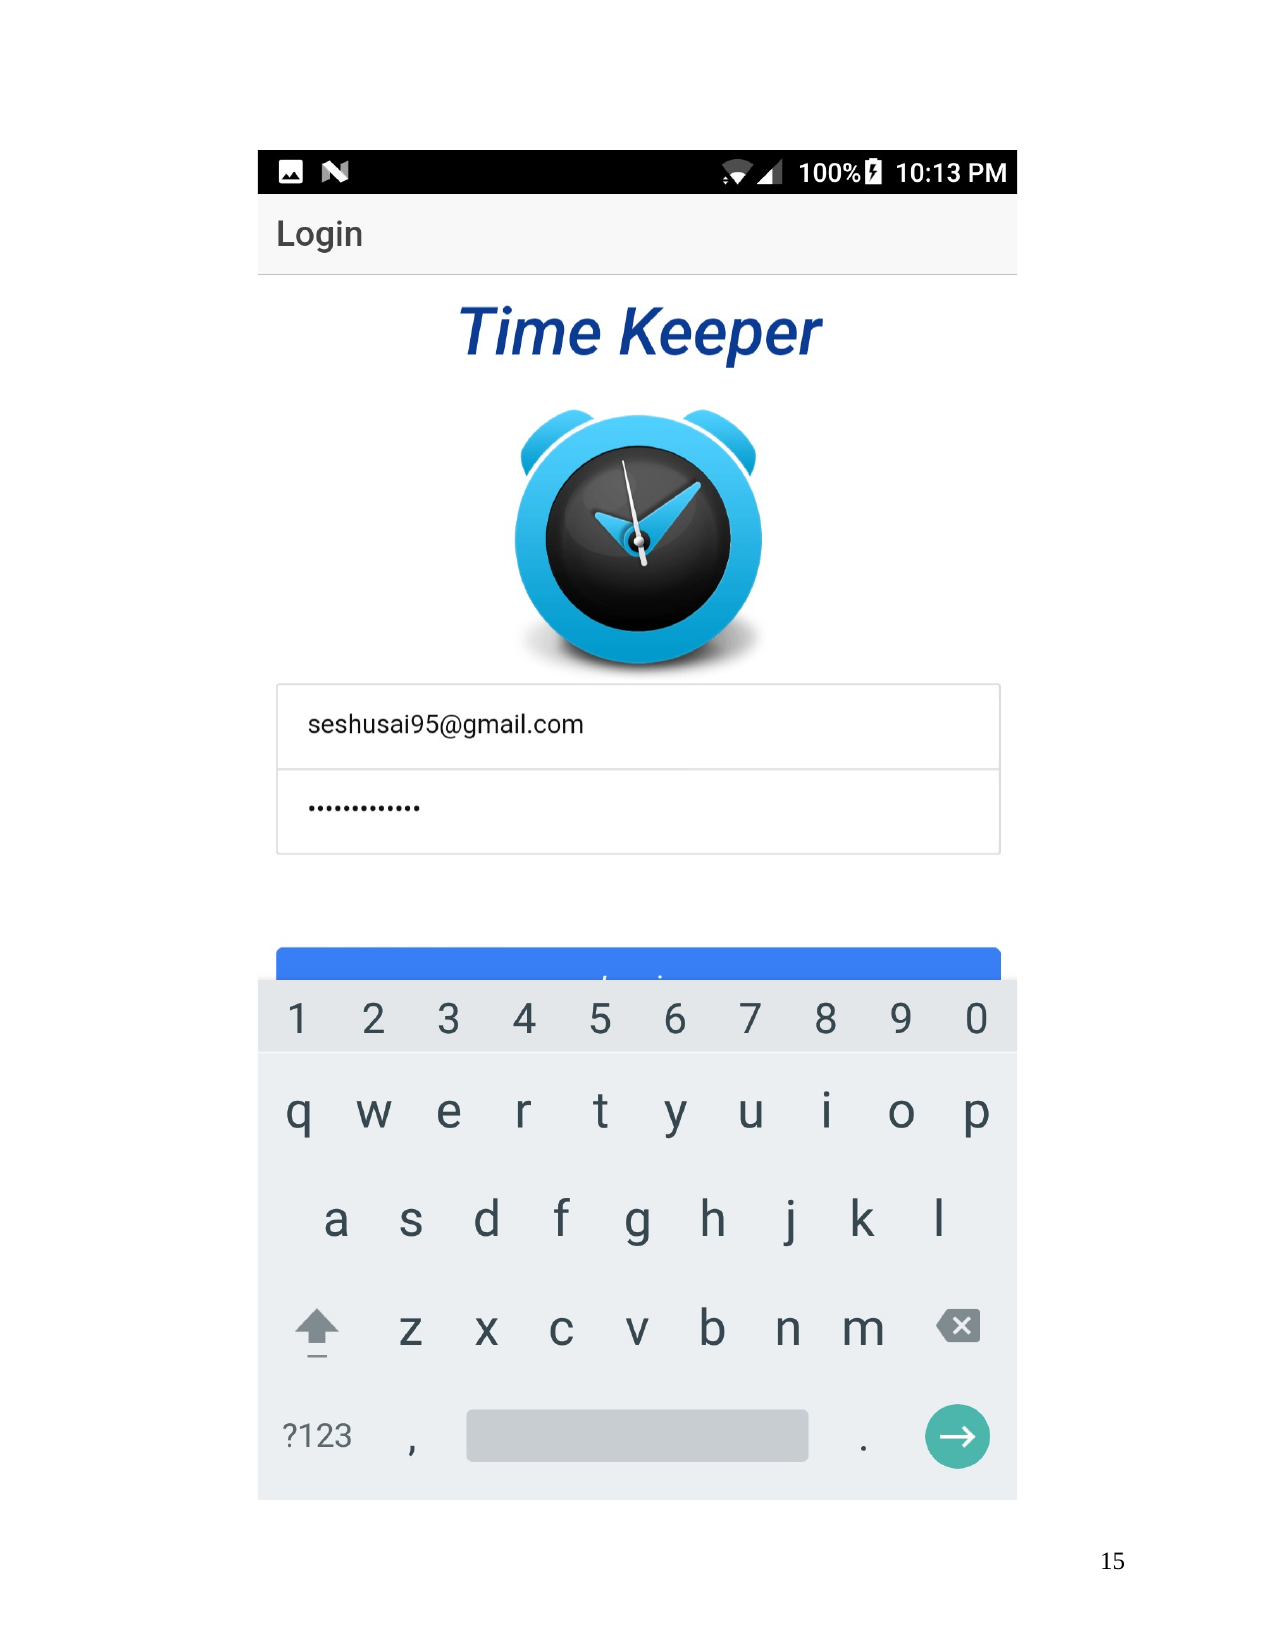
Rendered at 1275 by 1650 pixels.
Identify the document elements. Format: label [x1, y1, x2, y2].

picture [257, 150, 1018, 1500]
